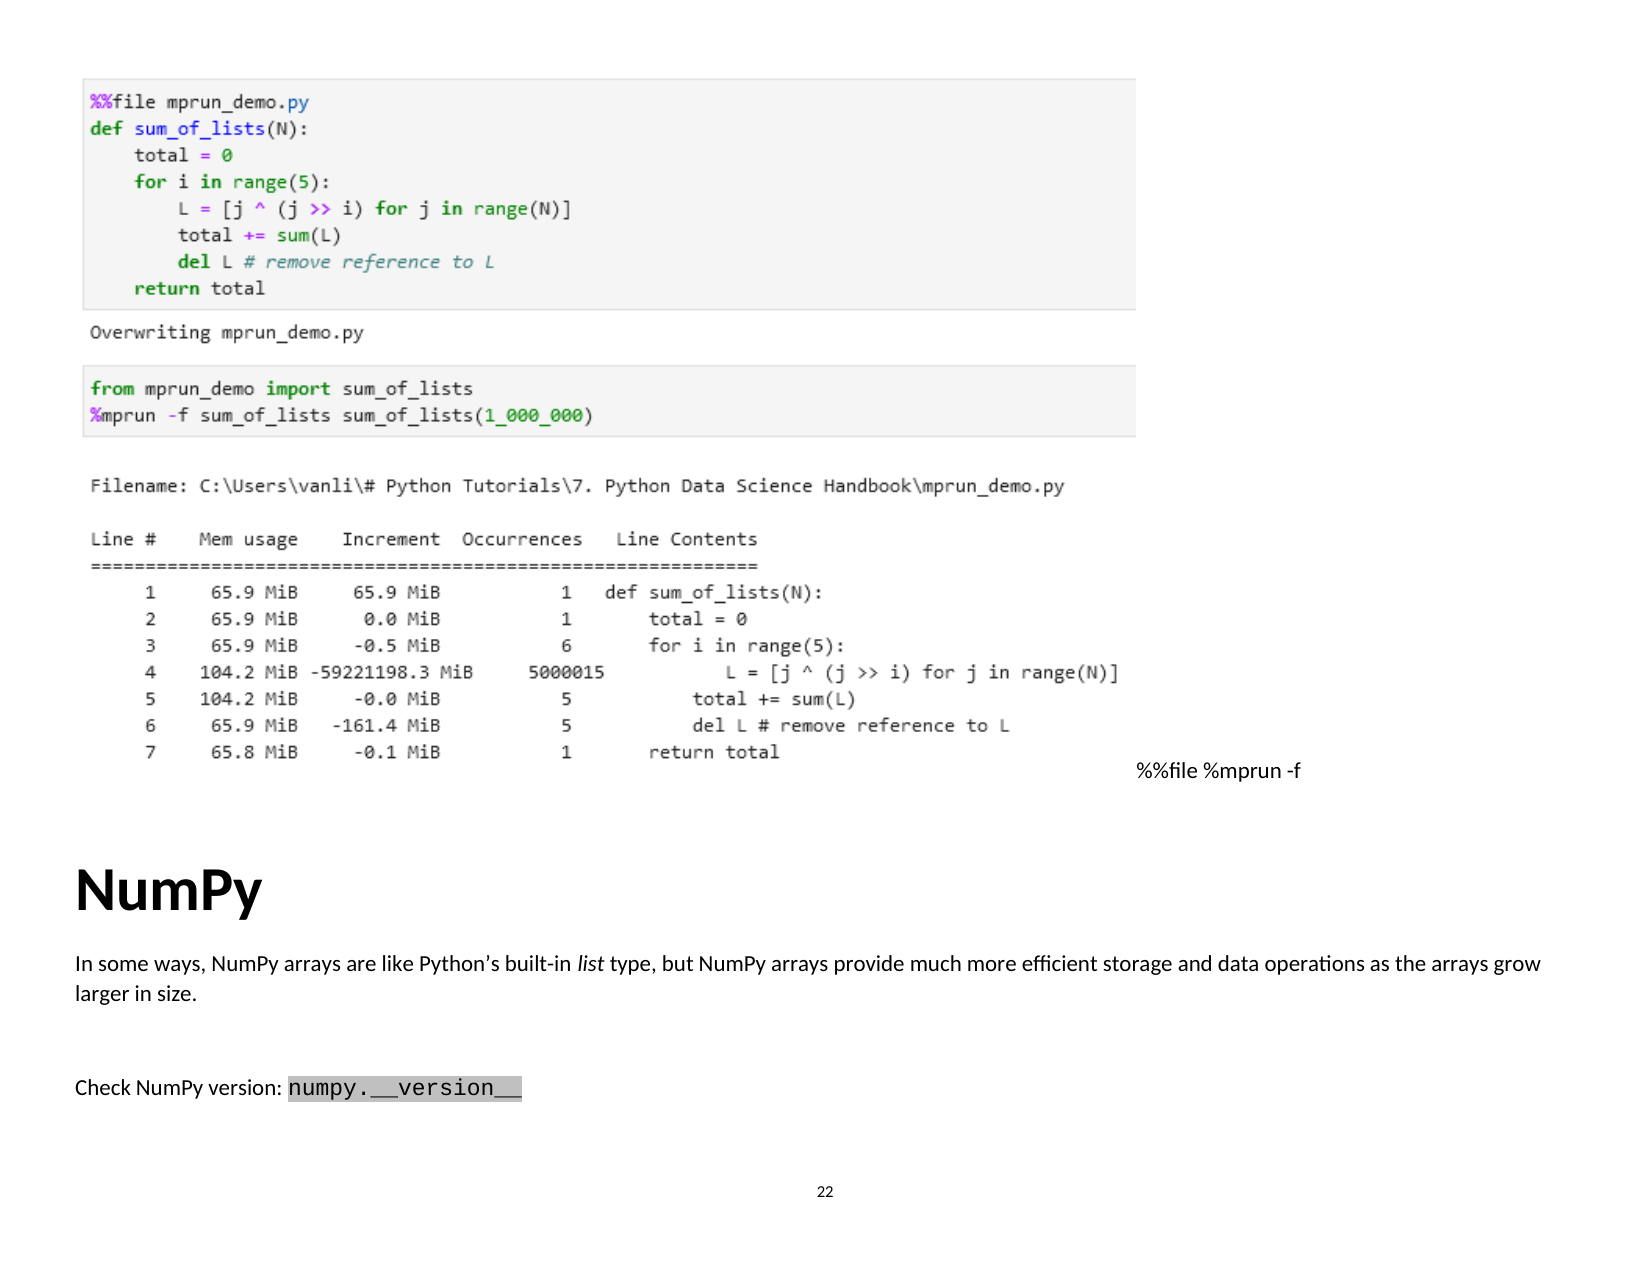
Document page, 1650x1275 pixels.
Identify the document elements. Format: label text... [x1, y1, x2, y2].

picture [75, 75, 1137, 779]
text Check NumPy version: numpy.__version__ [75, 1073, 1575, 1102]
text NumPy [75, 850, 1575, 926]
text In some ways, NumPy arrays are like Python’s built-in list type, but NumPy arrays provide much more efficient storage and data operations as the arrays grow larger in size. [75, 949, 1575, 1007]
